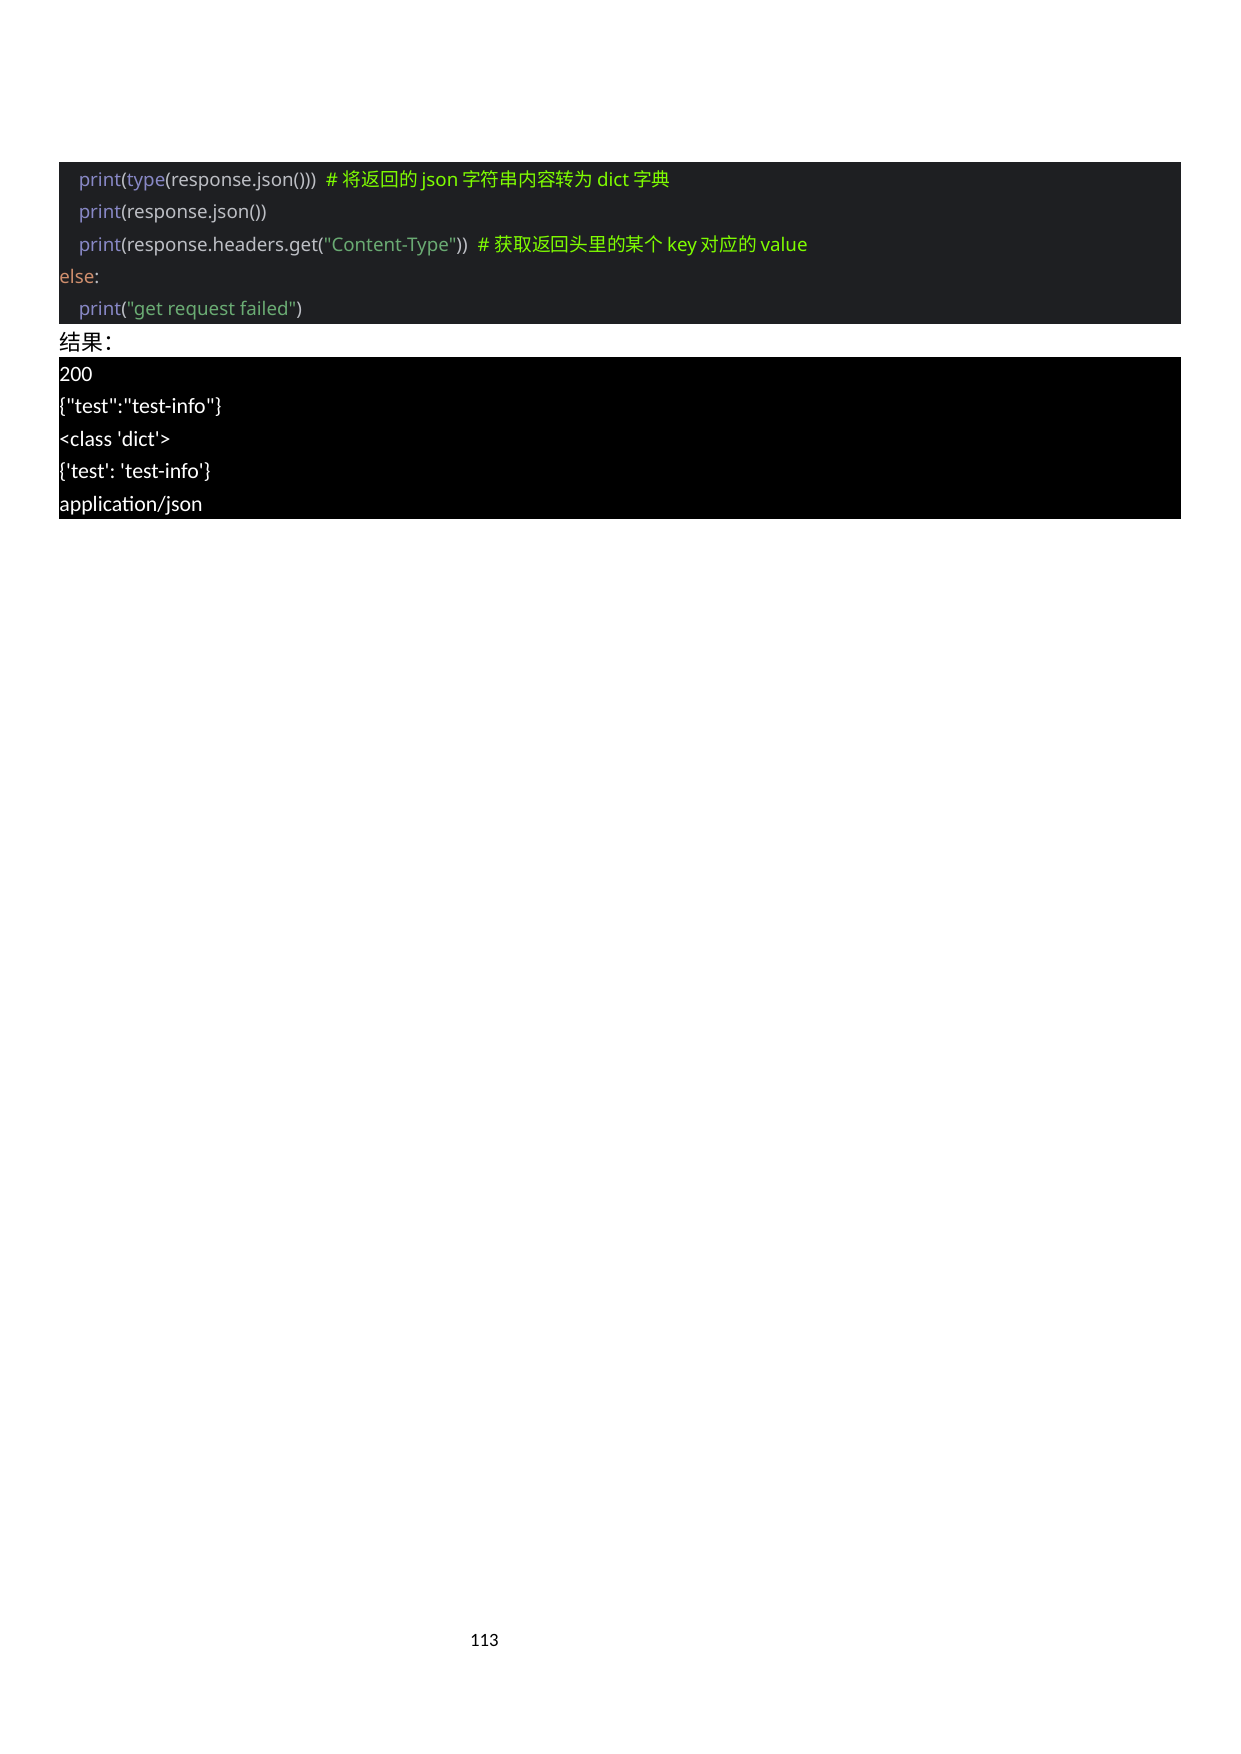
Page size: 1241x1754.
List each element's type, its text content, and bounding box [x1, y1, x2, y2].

text application/json [59, 487, 1181, 519]
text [59, 162, 1181, 324]
text <class 'dict'> [59, 422, 1181, 454]
text {'test': 'test-info'} [59, 454, 1181, 487]
text 200 [59, 357, 1181, 389]
text 结果： [59, 324, 1181, 357]
text {"test":"test-info"} [59, 389, 1181, 422]
